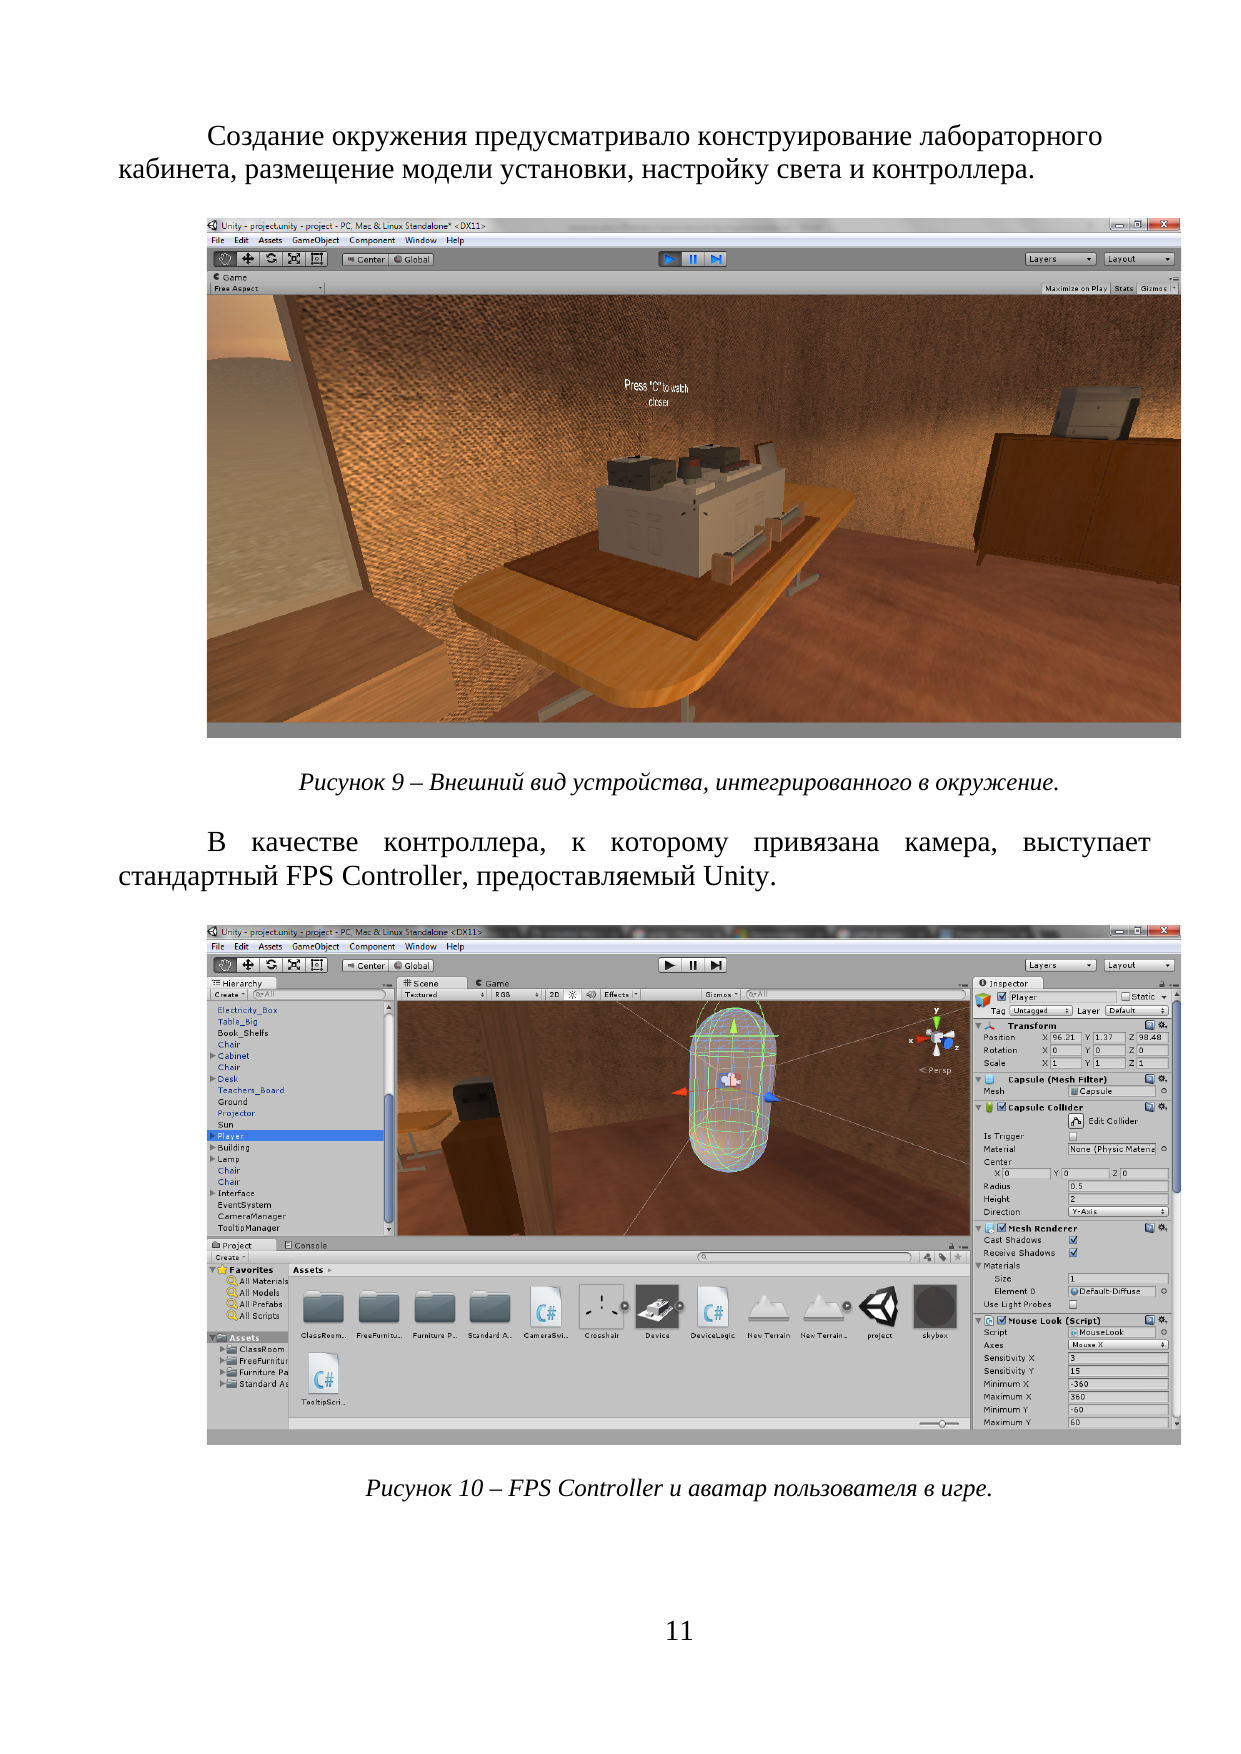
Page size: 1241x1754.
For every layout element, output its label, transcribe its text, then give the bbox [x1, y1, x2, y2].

text Создание окружения предусматривало конструирование лабораторного кабинета, размещение модели установки, настройку света и контроллера. [118, 118, 1152, 185]
text Рисунок 9 – Внешний вид устройства, интегрированного в окружение. [118, 767, 1152, 796]
text Рисунок 10 – FPS Controller и аватар пользователя в игре. [118, 1473, 1152, 1502]
picture [206, 925, 1182, 1445]
picture [206, 218, 1182, 738]
text В качестве контроллера, к которому привязана камера, выступает стандартный FPS Controller, предоставляемый Unity. [118, 824, 1152, 891]
